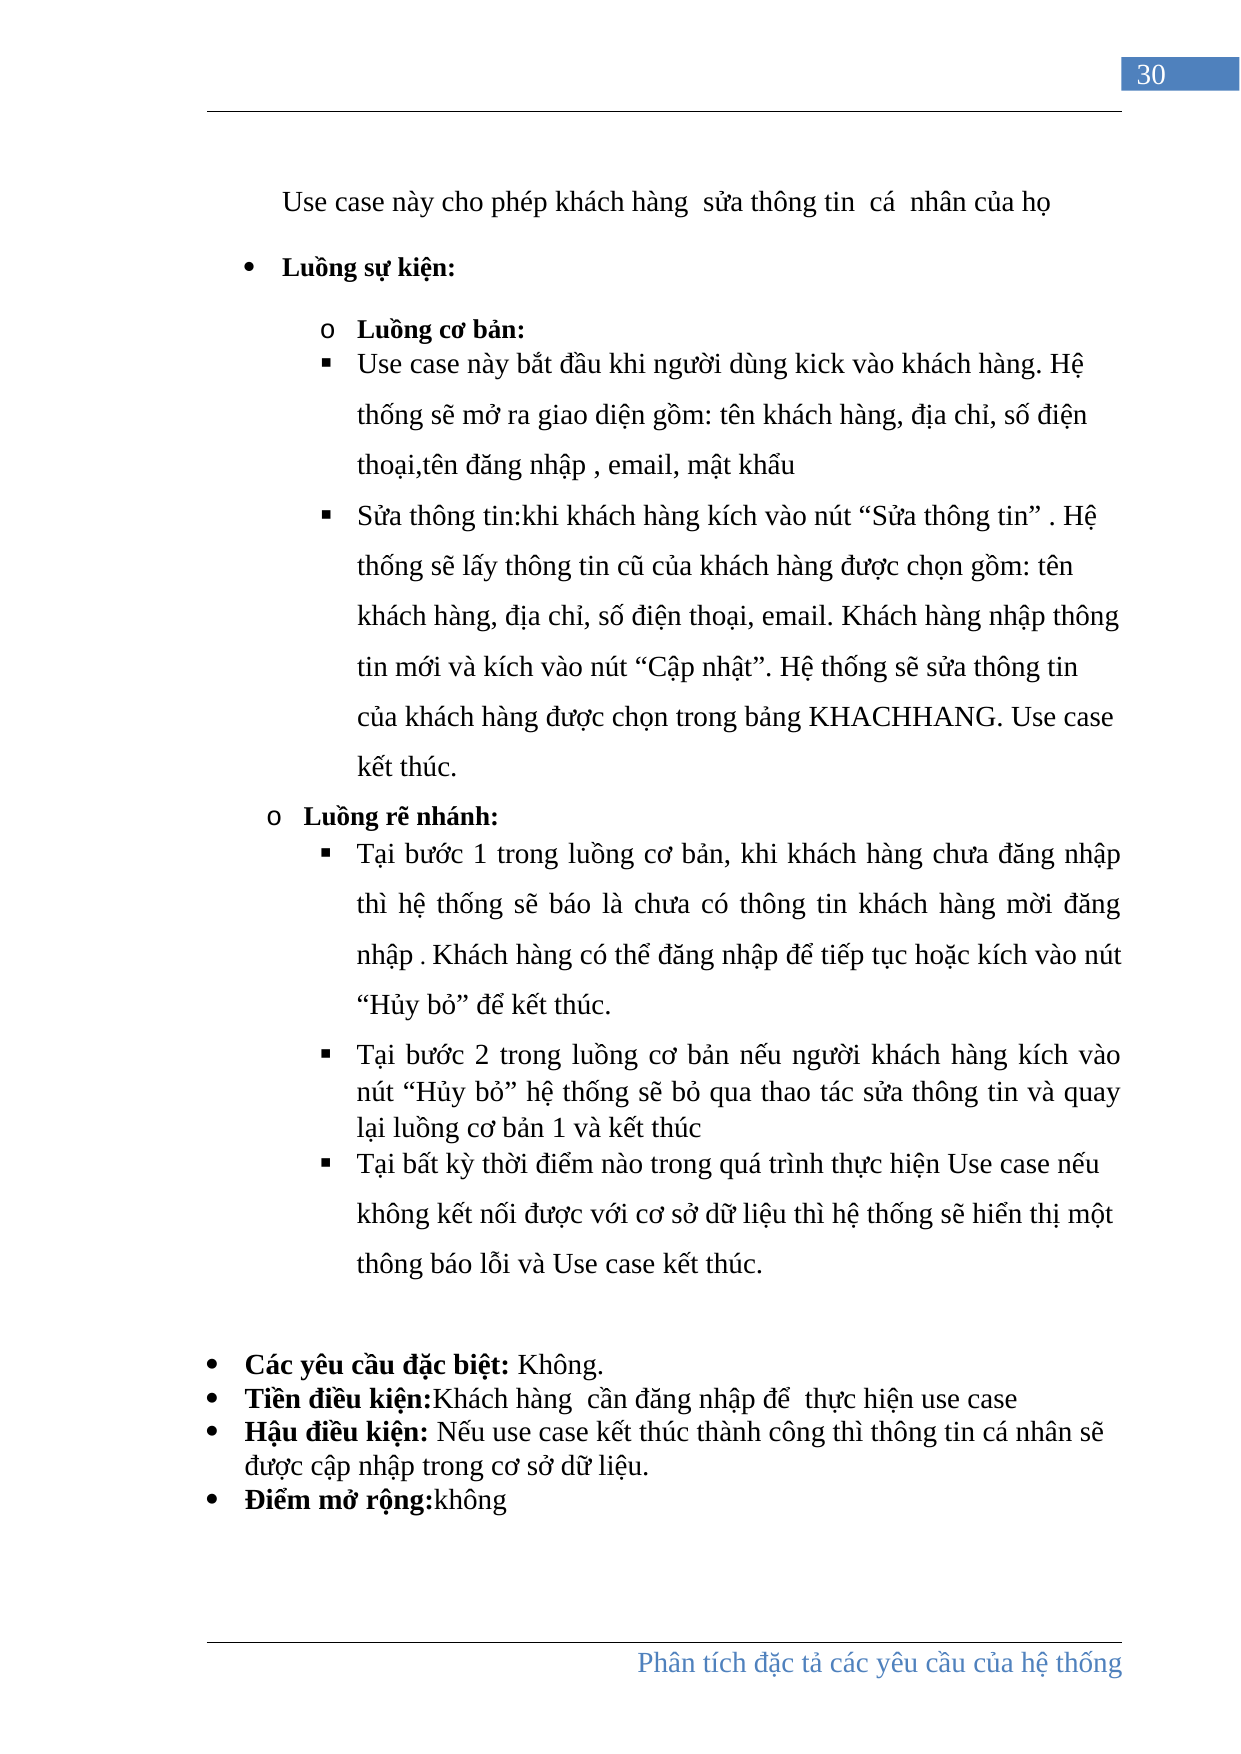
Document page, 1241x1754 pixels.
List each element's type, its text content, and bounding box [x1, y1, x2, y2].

list Các yêu cầu đặc biệt: Không. [207, 1347, 1122, 1381]
list Use case này bắt đầu khi người dùng kick vào khách hàng. Hệ thống sẽ mở ra giao diện gồm: tên khách hàng, địa chỉ, số điện thoại,tên đăng nhập , email, mật khẩu [319, 347, 1122, 481]
list Tiền điều kiện:Khách hàng cần đăng nhập để thực hiện use case [207, 1381, 1122, 1414]
list Luồng sự kiện: [244, 251, 1122, 282]
list Điểm mở rộng:không [207, 1482, 1122, 1515]
list Tại bước 1 trong luồng cơ bản, khi khách hàng chưa đăng nhập thì hệ thống sẽ báo là chưa có thông tin khách hàng mời đăng nhập . Khách hàng có thể đăng nhập để tiếp tục hoặc kích vào nút “Hủy bỏ” để kết thúc. [319, 836, 1122, 1021]
list Hậu điều kiện: Nếu use case kết thúc thành công thì thông tin cá nhân sẽ được cập nhập trong cơ sở dữ liệu. [207, 1414, 1122, 1482]
text Use case này cho phép khách hàng sửa thông tin cá nhân của họ [282, 184, 1122, 217]
list Tại bước 2 trong luồng cơ bản nếu người khách hàng kích vào nút “Hủy bỏ” hệ thống sẽ bỏ qua thao tác sửa thông tin và quay lại luồng cơ bản 1 và kết thúc [319, 1037, 1122, 1143]
list Luồng rẽ nhánh: [266, 799, 1122, 833]
list Tại bất kỳ thời điểm nào trong quá trình thực hiện Use case nếu không kết nối được với cơ sở dữ liệu thì hệ thống sẽ hiển thị một thông báo lỗi và Use case kết thúc. [319, 1146, 1122, 1280]
list Sửa thông tin:khi khách hàng kích vào nút “Sửa thông tin” . Hệ thống sẽ lấy thông tin cũ của khách hàng được chọn gồm: tên khách hàng, địa chỉ, số điện thoại, email. Khách hàng nhập thông tin mới và kích vào nút “Cập nhật”. Hệ thống sẽ sửa thông tin của khách hàng được chọn trong bảng KHACHHANG. Use case kết thúc. [319, 498, 1122, 783]
list Luồng cơ bản: [319, 313, 1122, 347]
